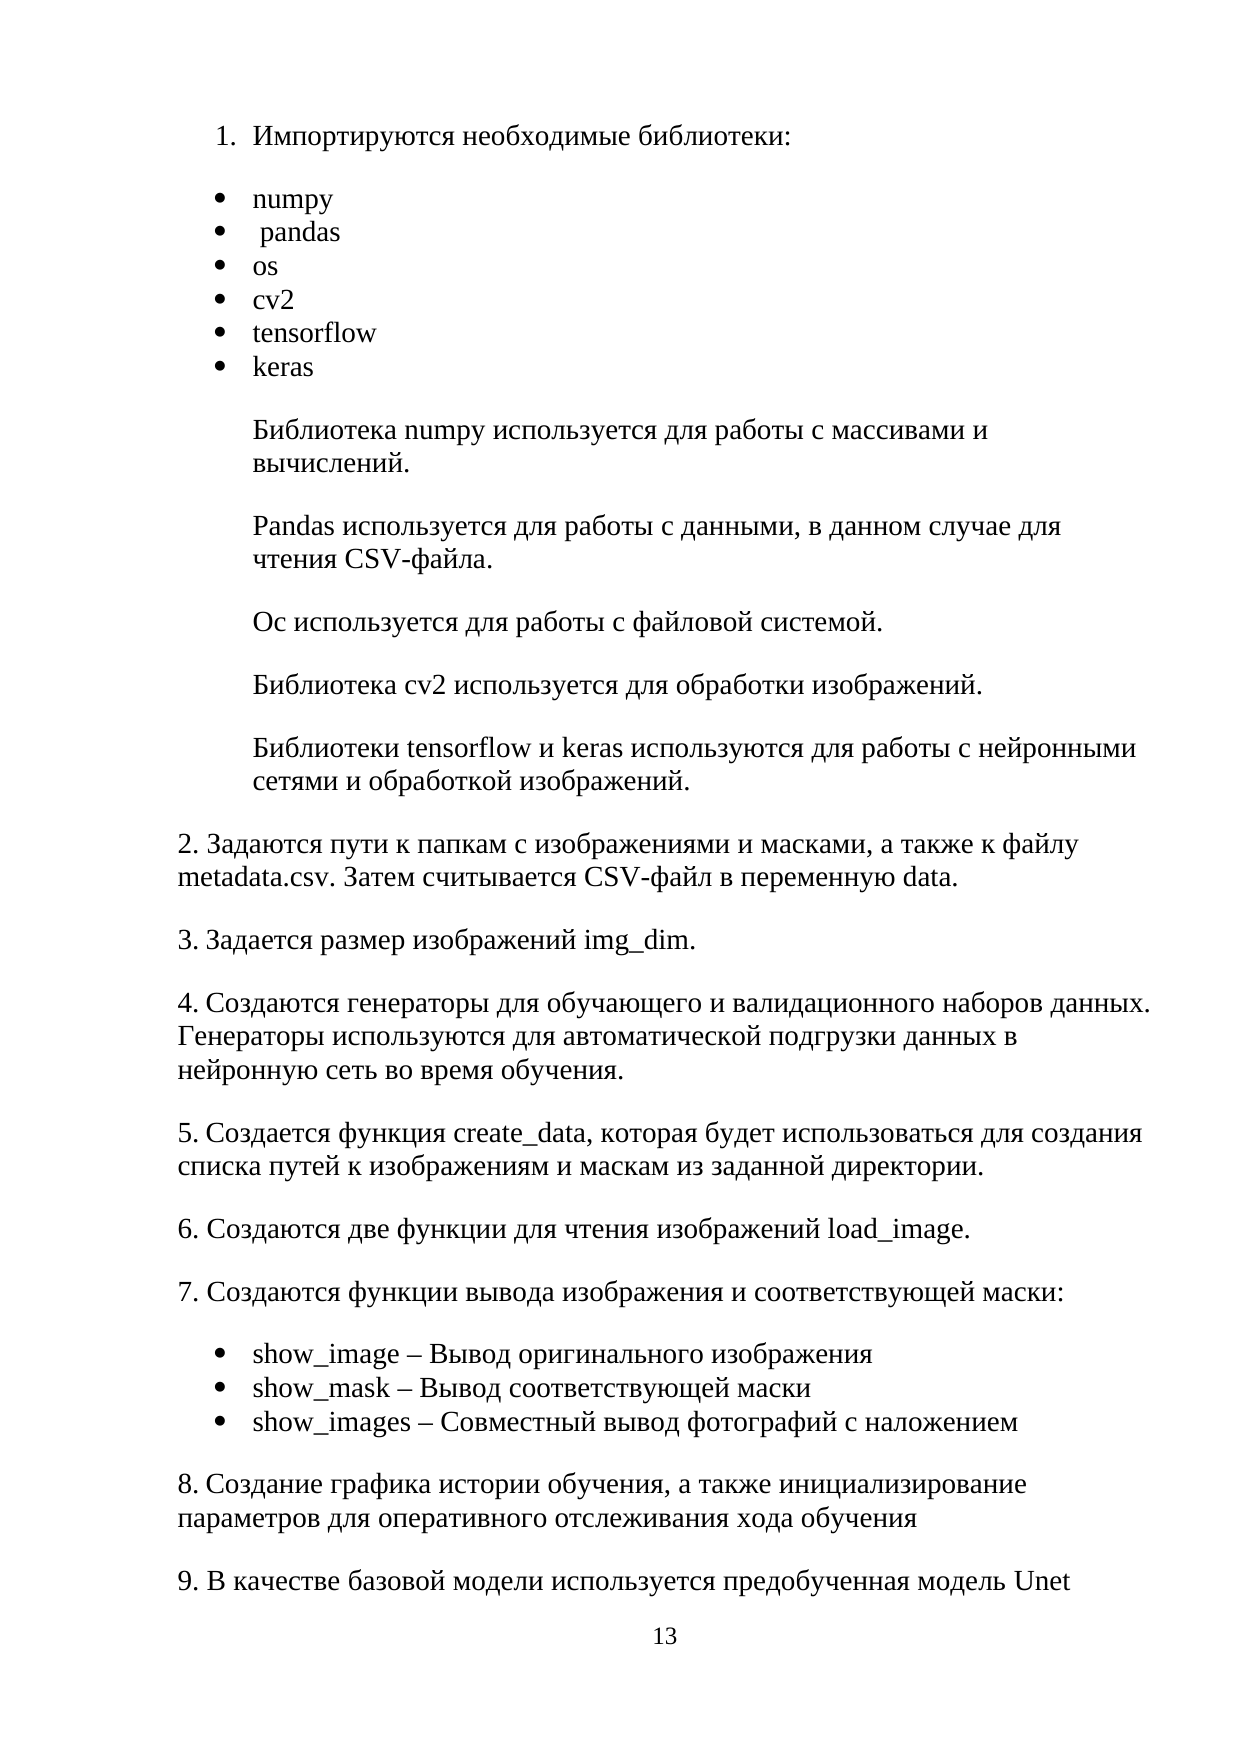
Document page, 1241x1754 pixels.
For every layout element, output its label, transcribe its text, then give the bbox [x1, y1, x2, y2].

text Ос используется для работы с файловой системой. [252, 750, 1152, 784]
list tensorflow [215, 432, 1152, 466]
text Библиотека cv2 используется для обработки изображений. [252, 813, 1152, 846]
text 6. Создаются две функции для чтения изображений load_image. [177, 1357, 1152, 1390]
list show_image – Вывод оригинального изображения [215, 1482, 1152, 1516]
text Библиотека numpy используется для работы с массивами и вычислений. [252, 558, 1152, 625]
text 3. Задается размер изображений img_dim. [177, 1068, 1152, 1102]
list os [215, 306, 1152, 340]
list pandas [215, 244, 1152, 277]
list show_mask – Вывод соответствующей маски [215, 1545, 1152, 1579]
text Библиотеки tensorflow и keras используются для работы с нейронными сетями и обработкой изображений. [252, 876, 1152, 943]
list Импортируются необходимые библиотеки: [215, 118, 1152, 152]
list keras [215, 495, 1152, 528]
list numpy [215, 181, 1152, 214]
text 4. Создаются генераторы для обучающего и валидационного наборов данных. Генераторы используются для автоматической подгрузки данных в нейронную сеть во время обучения. [177, 1131, 1152, 1231]
text 5. Создается функция create_data, которая будет использоваться для создания списка путей к изображениям и маскам из заданной директории. [177, 1261, 1152, 1328]
text Pandas используется для работы с данными, в данном случае для чтения CSV-файла. [252, 654, 1152, 721]
text 2. Задаются пути к папкам с изображениями и масками, а также к файлу metadata.csv. Затем считывается CSV-файл в переменную data. [177, 972, 1152, 1039]
list cv2 [215, 369, 1152, 403]
text 7. Создаются функции вывода изображения и соответствующей маски: [177, 1419, 1152, 1453]
